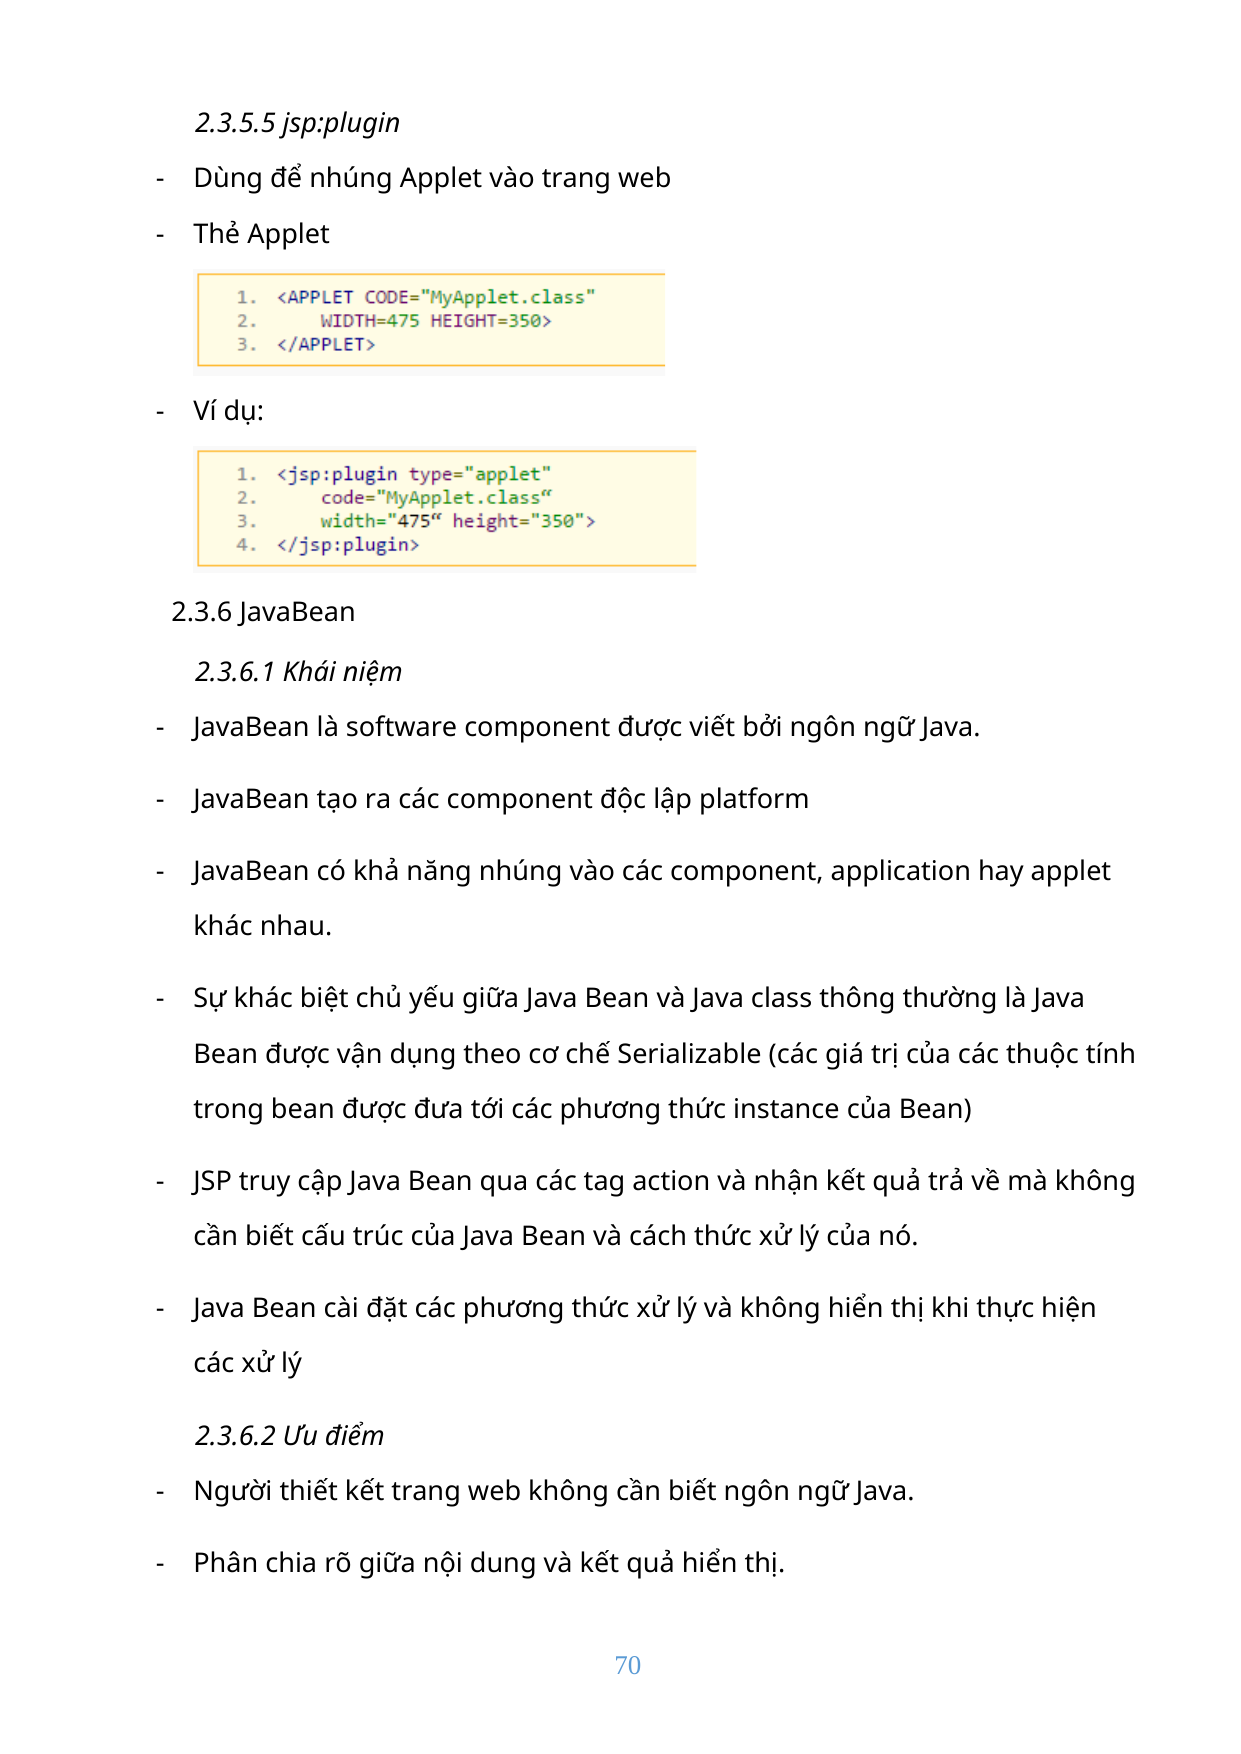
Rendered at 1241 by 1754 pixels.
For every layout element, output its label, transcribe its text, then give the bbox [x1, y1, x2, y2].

list Ví dụ: [156, 391, 1137, 428]
subtitle JavaBean [171, 593, 1137, 629]
list Dùng để nhúng Applet vào trang web [156, 159, 1137, 196]
list JavaBean là software component được viết bởi ngôn ngữ Java. [156, 707, 1137, 744]
list Người thiết kết trang web không cần biết ngôn ngữ Java. [156, 1471, 1137, 1508]
list JavaBean tạo ra các component độc lập platform [156, 779, 1137, 816]
list Java Bean cài đặt các phương thức xử lý và không hiển thị khi thực hiện các xử lý [156, 1289, 1137, 1381]
list Thẻ Applet [156, 214, 1137, 251]
list JavaBean có khả năng nhúng vào các component, application hay applet khác nhau. [156, 851, 1137, 944]
list JSP truy cập Java Bean qua các tag action và nhận kết quả trả về mà không cần biết cấu trúc của Java Bean và cách thức xử lý của nó. [156, 1161, 1137, 1253]
subtitle Khái niệm [195, 652, 1137, 689]
subtitle jsp:plugin [195, 103, 1137, 140]
list Sự khác biệt chủ yếu giữa Java Bean và Java class thông thường là Java Bean được vận dụng theo cơ chế Serializable (các giá trị của các thuộc tính trong bean được đưa tới các phương thức instance của Bean) [156, 979, 1137, 1126]
picture [193, 446, 697, 573]
list Phân chia rõ giữa nội dung và kết quả hiển thị. [156, 1543, 1137, 1580]
subtitle Ưu điểm [195, 1416, 1137, 1453]
picture [193, 269, 665, 376]
